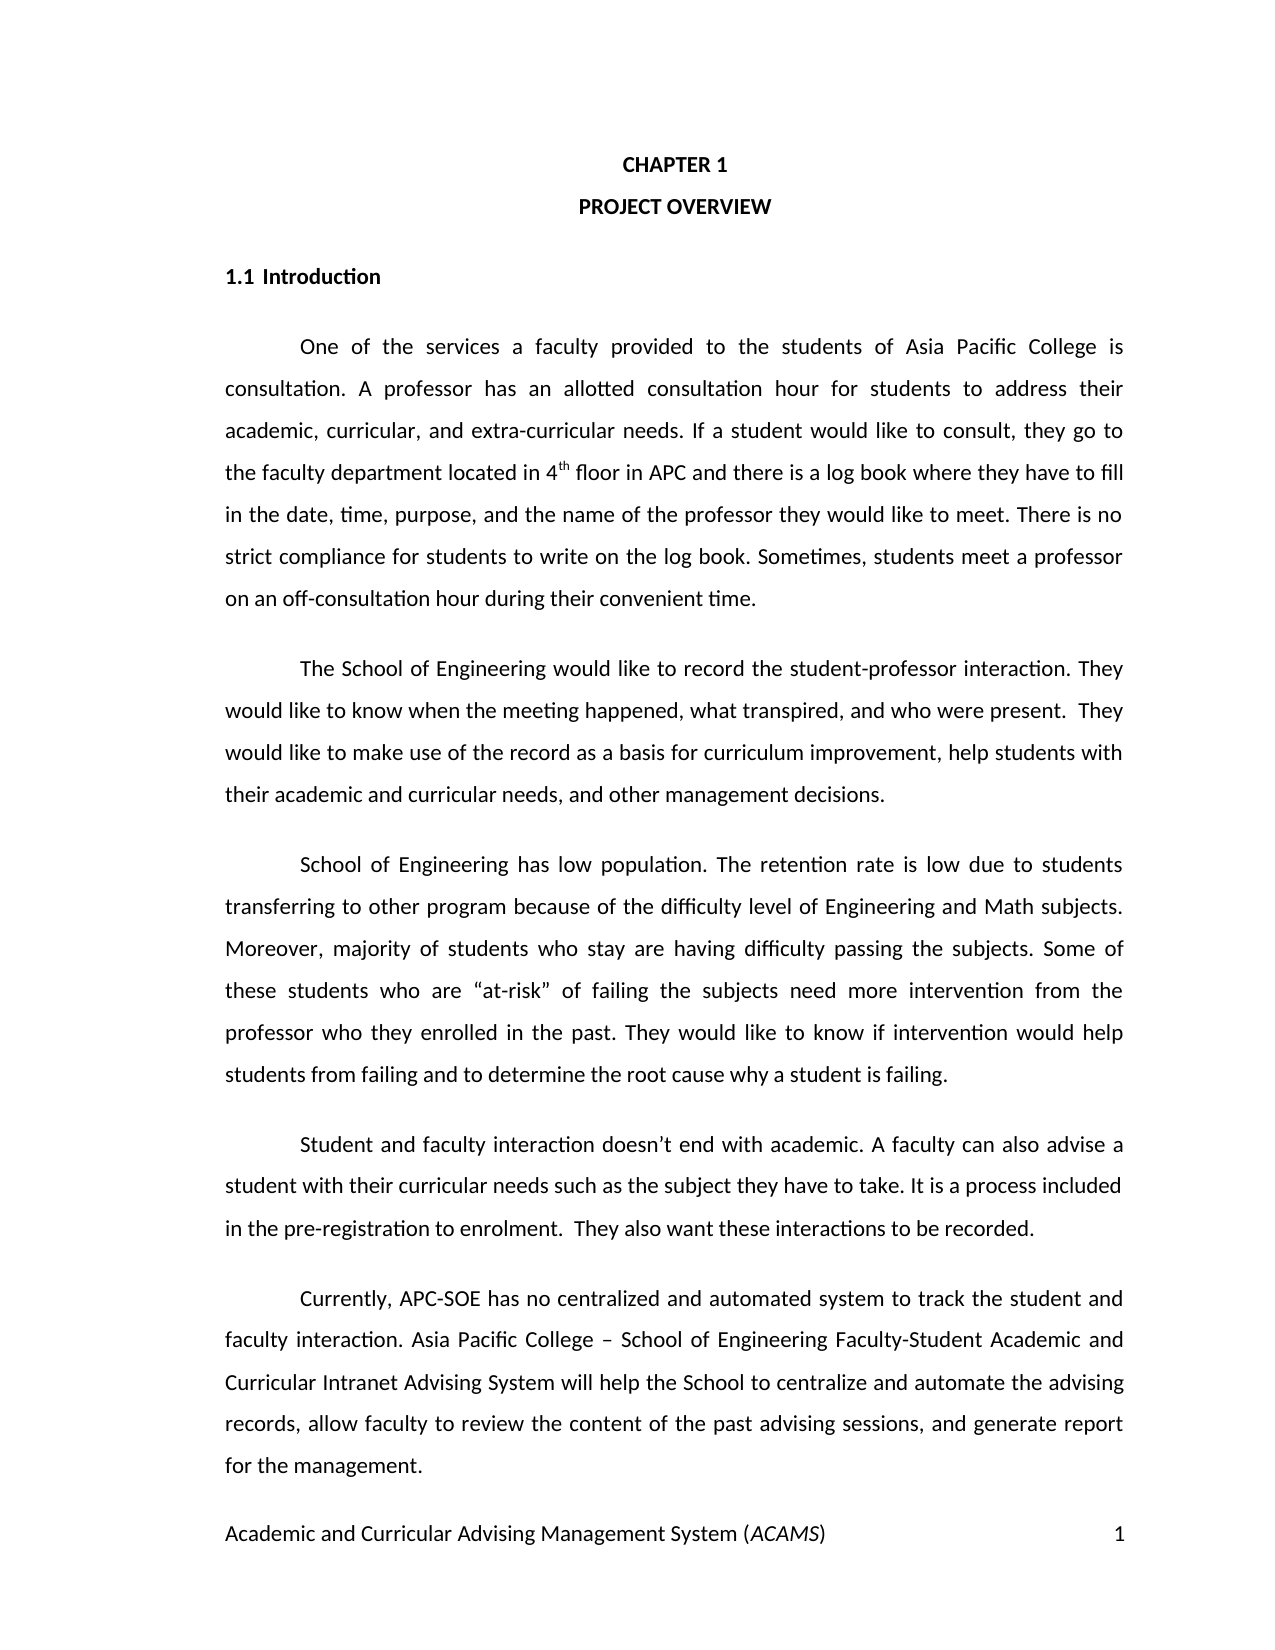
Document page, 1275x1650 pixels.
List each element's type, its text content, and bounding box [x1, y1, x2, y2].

text Currently, APC-SOE has no centralized and automated system to track the student and faculty interaction. Asia Pacific College – School of Engineering Faculty-Student Academic and Curricular Intranet Advising System will help the School to centralize and automate the advising records, allow faculty to review the content of the past advising sessions, and generate report for the management. [225, 1284, 1125, 1479]
text One of the services a faculty provided to the students of Asia Pacific College is consultation. A professor has an allotted consultation hour for students to address their academic, curricular, and extra-curricular needs. If a student would like to consult, they go to the faculty department located in 4th floor in APC and there is a log book where they have to fill in the date, time, purpose, and the name of the professor they would like to meet. There is no strict compliance for students to write on the log book. Sometimes, students meet a professor on an off-consultation hour during their convenient time. [225, 332, 1125, 612]
subtitle Introduction [225, 262, 1125, 290]
text CHAPTER 1 [225, 150, 1125, 178]
text School of Engineering has low population. The retention rate is low due to students transferring to other program because of the difficulty level of Engineering and Math subjects. Moreover, majority of students who stay are having difficulty passing the subjects. Some of these students who are “at-risk” of failing the subjects need more intervention from the professor who they enrolled in the past. They would like to know if intervention would help students from failing and to determine the root cause why a student is failing. [225, 850, 1125, 1088]
text The School of Engineering would like to record the student-professor interaction. They would like to know when the meeting happened, what transpired, and who were present. They would like to make use of the record as a basis for curriculum improvement, help students with their academic and curricular needs, and other management decisions. [225, 654, 1125, 808]
text Student and faculty interaction doesn’t end with academic. A faculty can also advise a student with their curricular needs such as the subject they have to take. It is a process included in the pre-registration to enrolment. They also want these interactions to be recorded. [225, 1130, 1125, 1242]
text PROJECT OVERVIEW [225, 192, 1125, 220]
